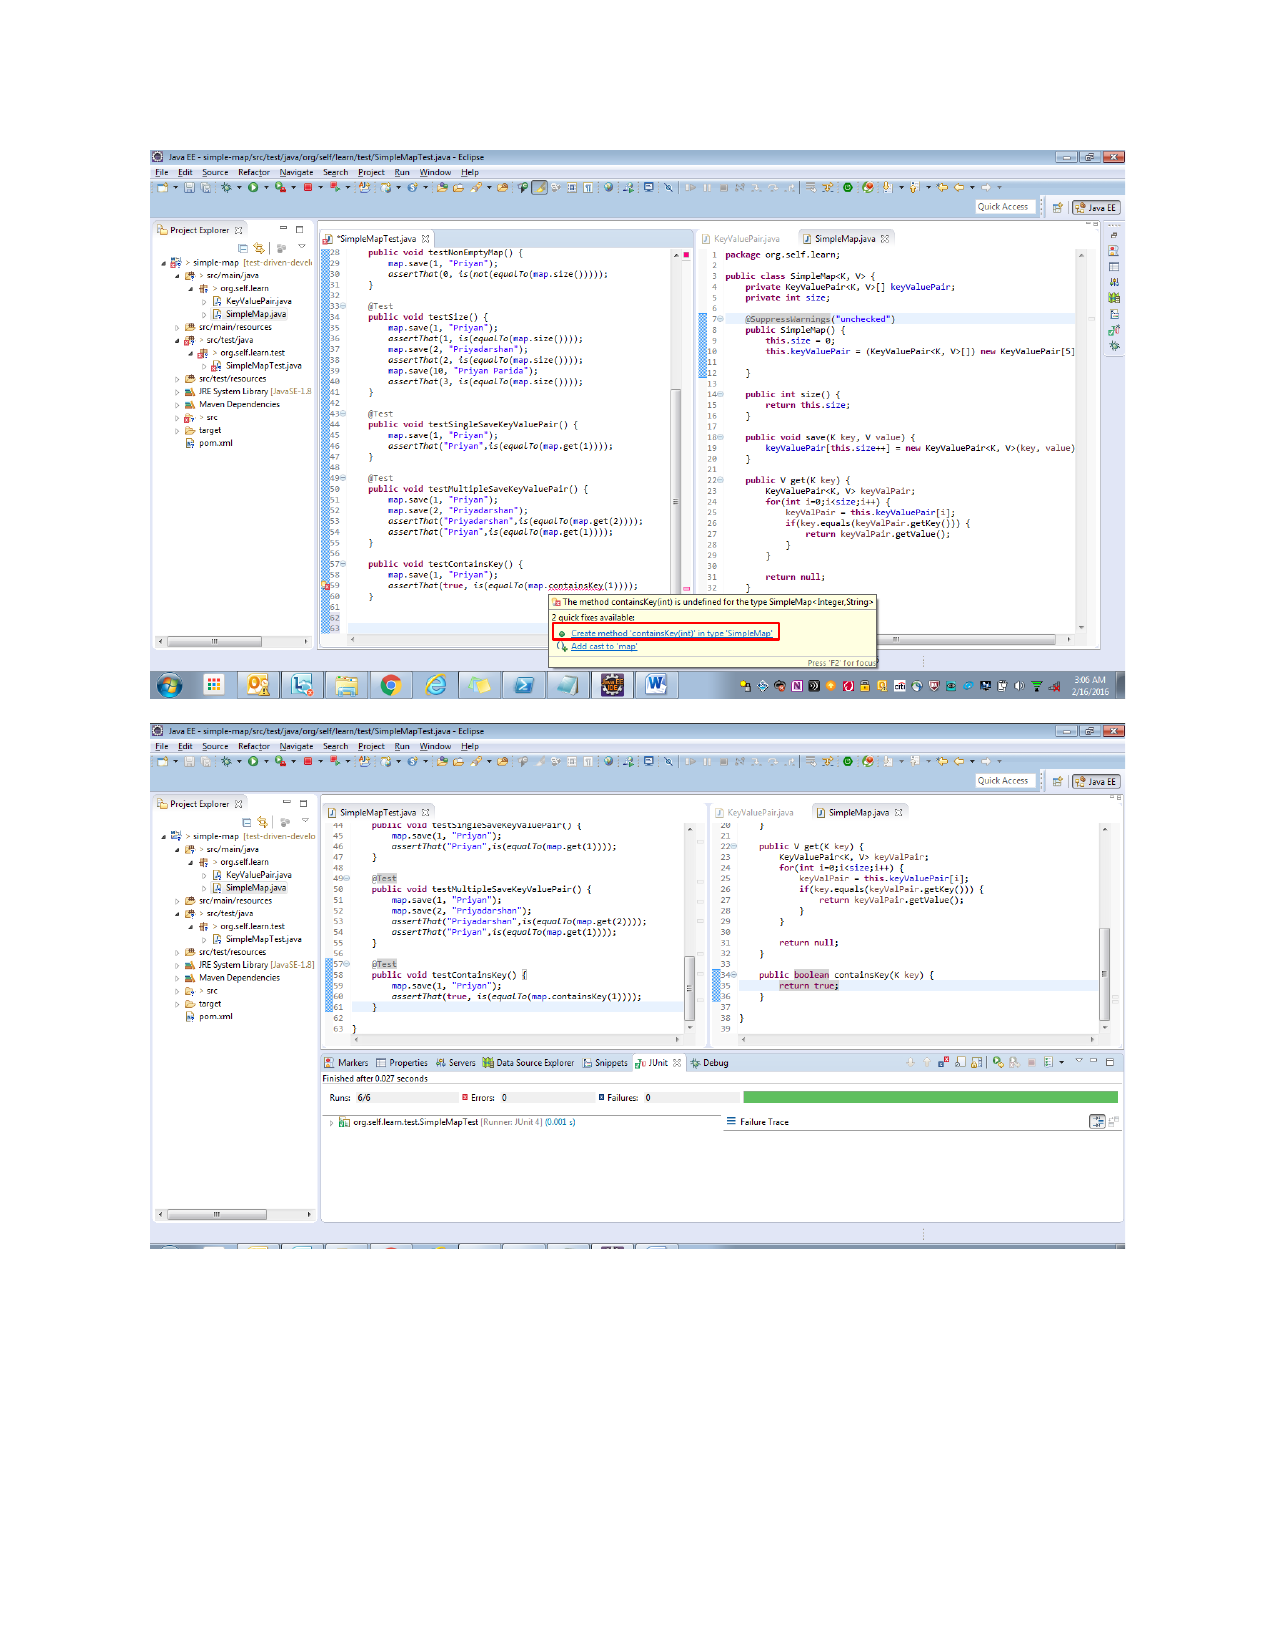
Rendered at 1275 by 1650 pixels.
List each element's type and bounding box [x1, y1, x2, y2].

picture [150, 150, 1125, 699]
picture [150, 723, 1125, 1249]
